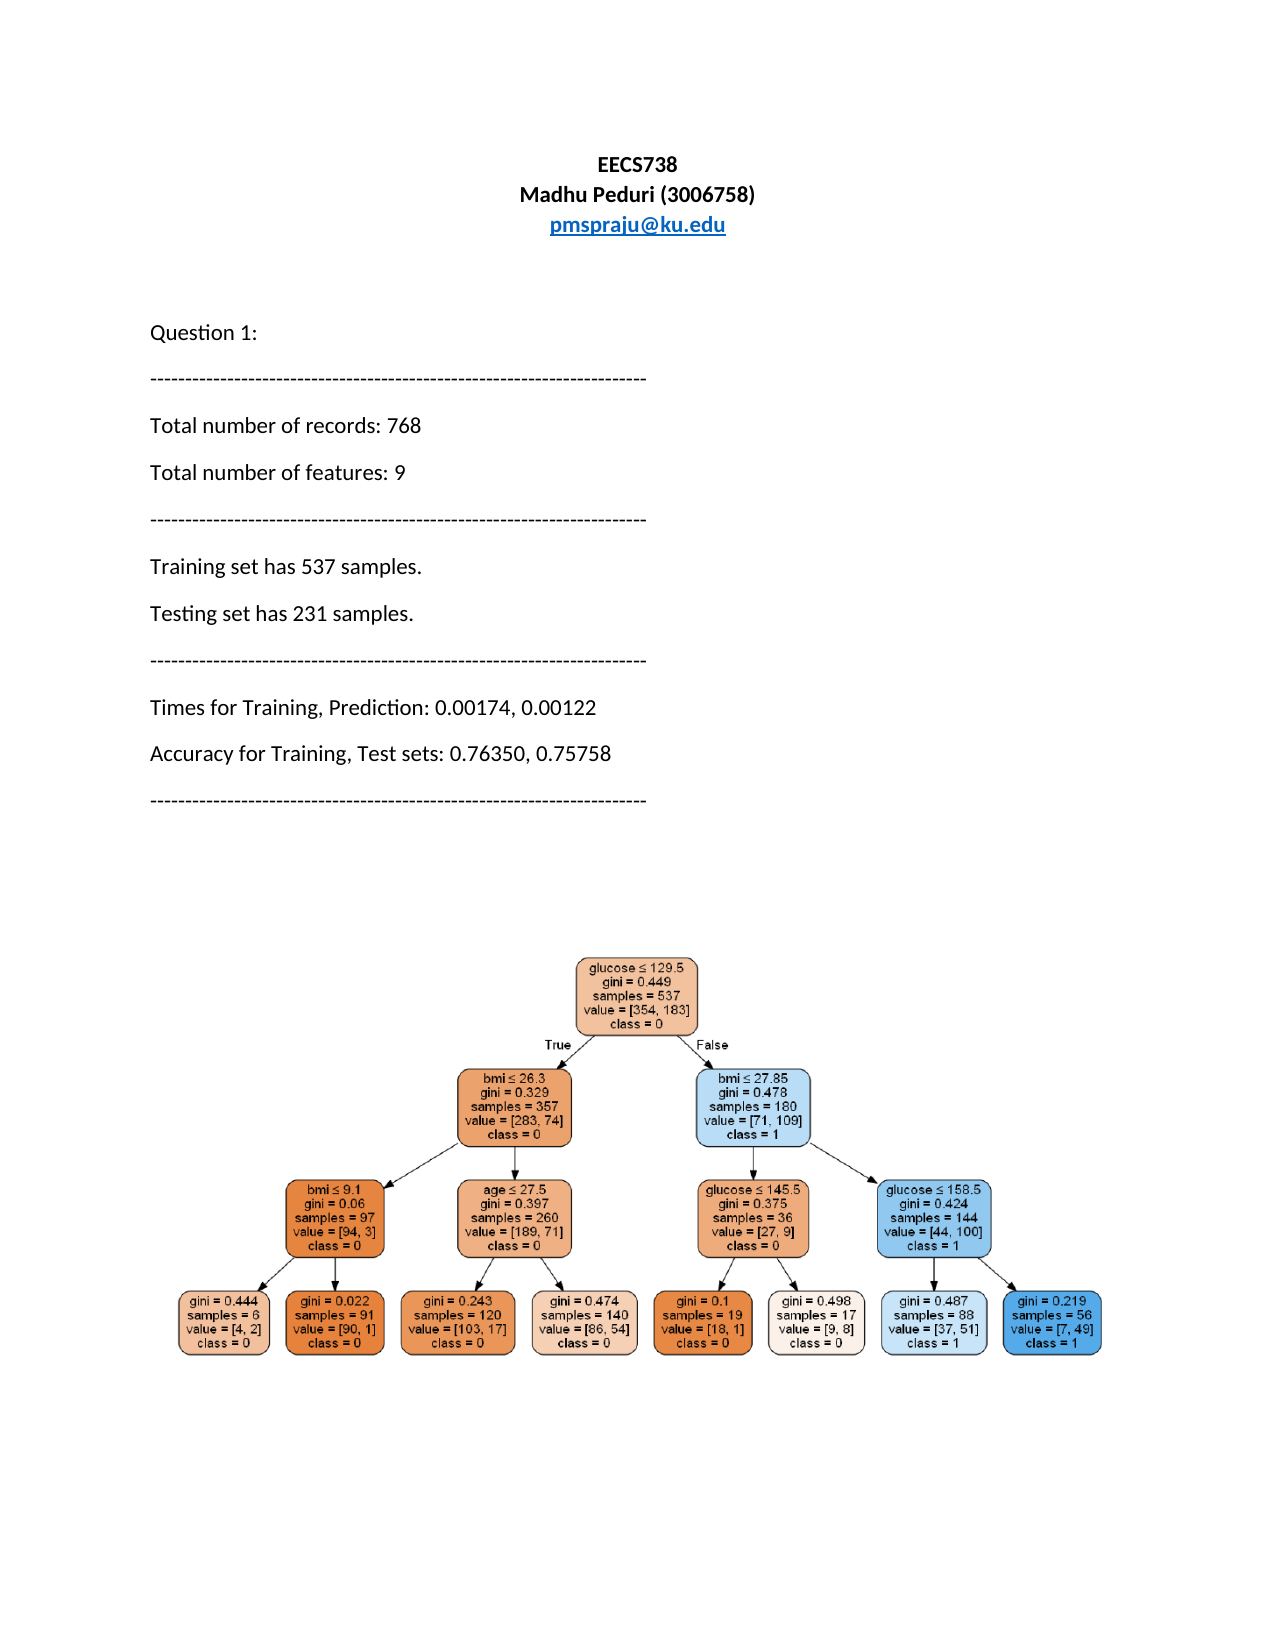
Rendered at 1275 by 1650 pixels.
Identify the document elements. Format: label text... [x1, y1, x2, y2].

text ----------------------------------------------------------------------- [150, 646, 1125, 674]
text pmspraju@ku.edu [150, 210, 1125, 238]
text Question 1: [150, 318, 1125, 346]
text ----------------------------------------------------------------------- [150, 505, 1125, 533]
text Testing set has 231 samples. [150, 599, 1125, 627]
text EECS738 [150, 150, 1125, 178]
text Times for Training, Prediction: 0.00174, 0.00122 [150, 693, 1125, 721]
text Training set has 537 samples. [150, 552, 1125, 580]
picture [150, 833, 1125, 1377]
text ----------------------------------------------------------------------- [150, 364, 1125, 393]
text Madhu Peduri (3006758) [150, 180, 1125, 208]
text Accuracy for Training, Test sets: 0.76350, 0.75758 [150, 739, 1125, 768]
text Total number of features: 9 [150, 458, 1125, 486]
text ----------------------------------------------------------------------- [150, 786, 1125, 814]
text Total number of records: 768 [150, 411, 1125, 439]
